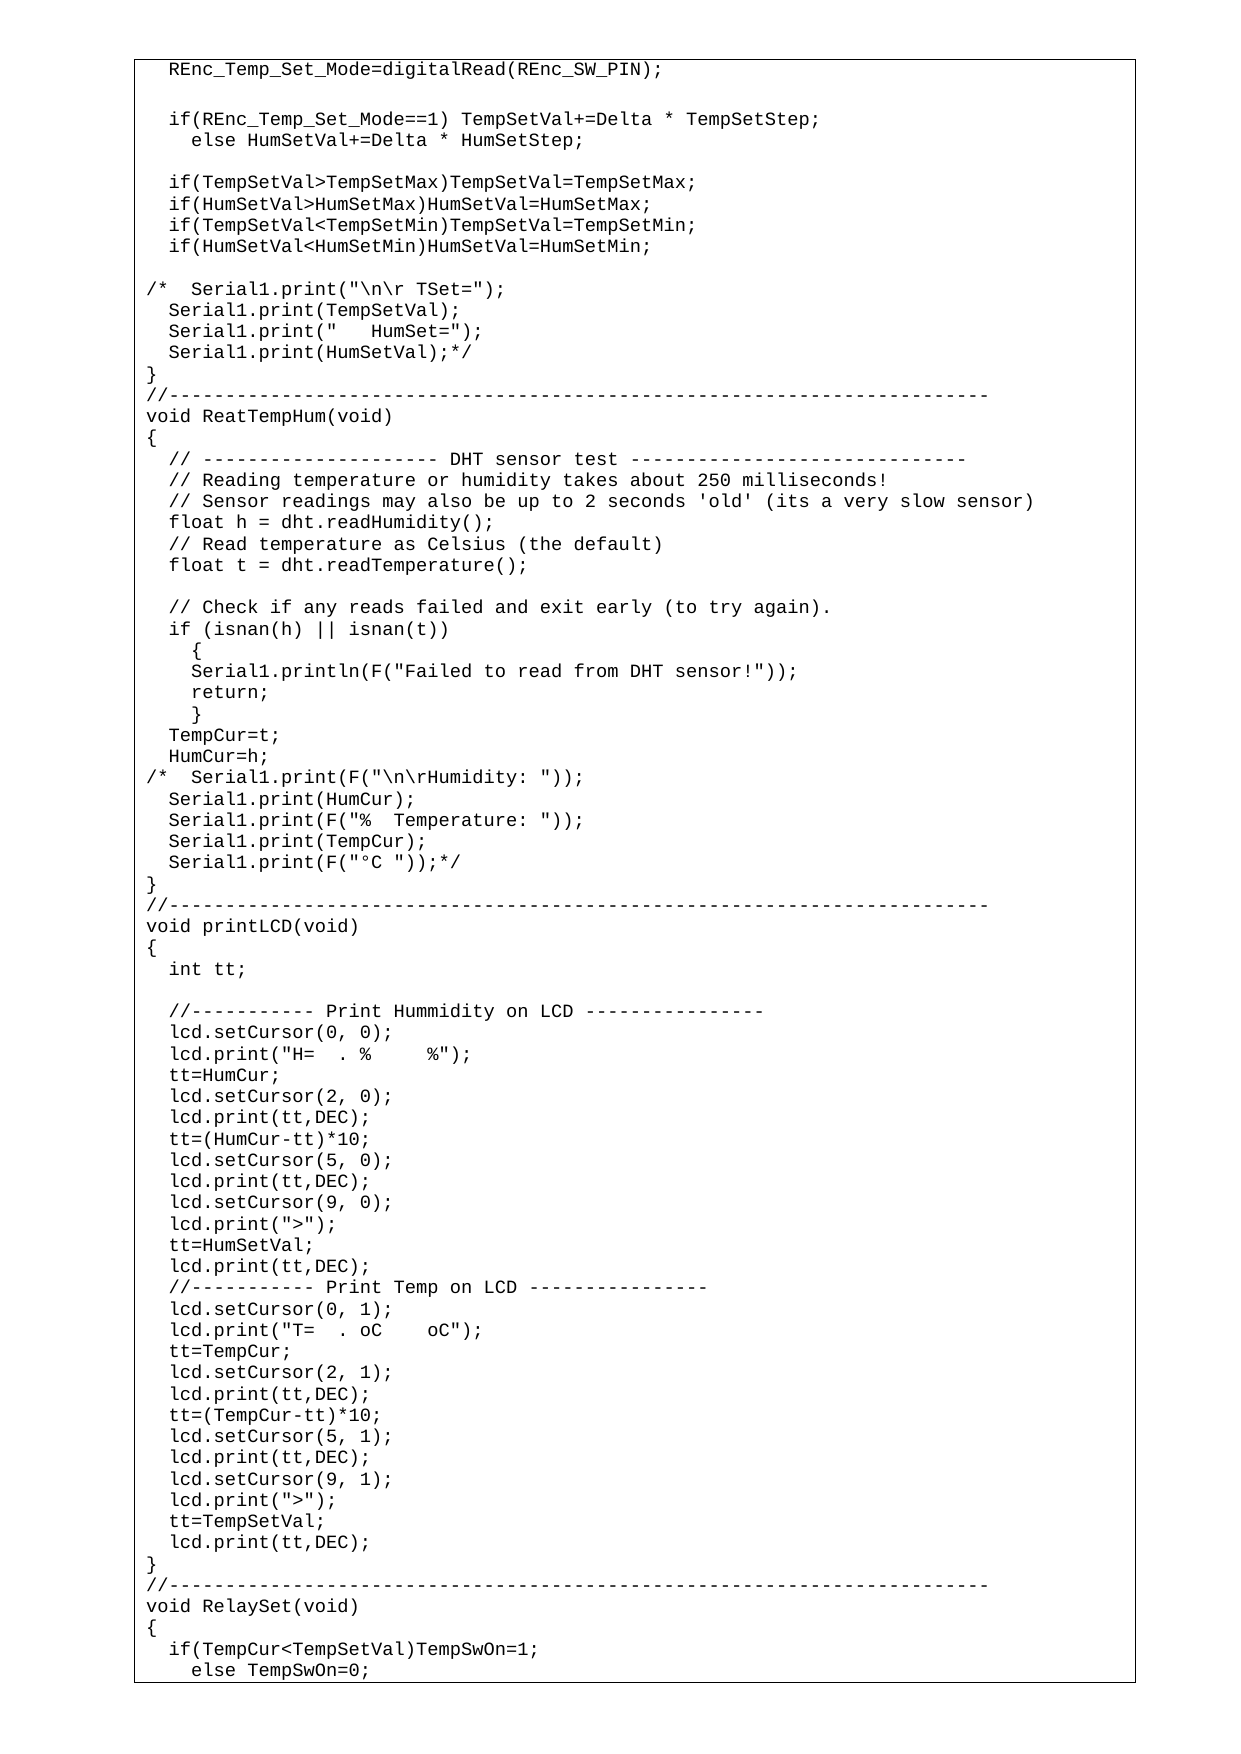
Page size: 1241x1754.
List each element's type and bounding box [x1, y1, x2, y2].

table_header [135, 60, 1135, 1682]
